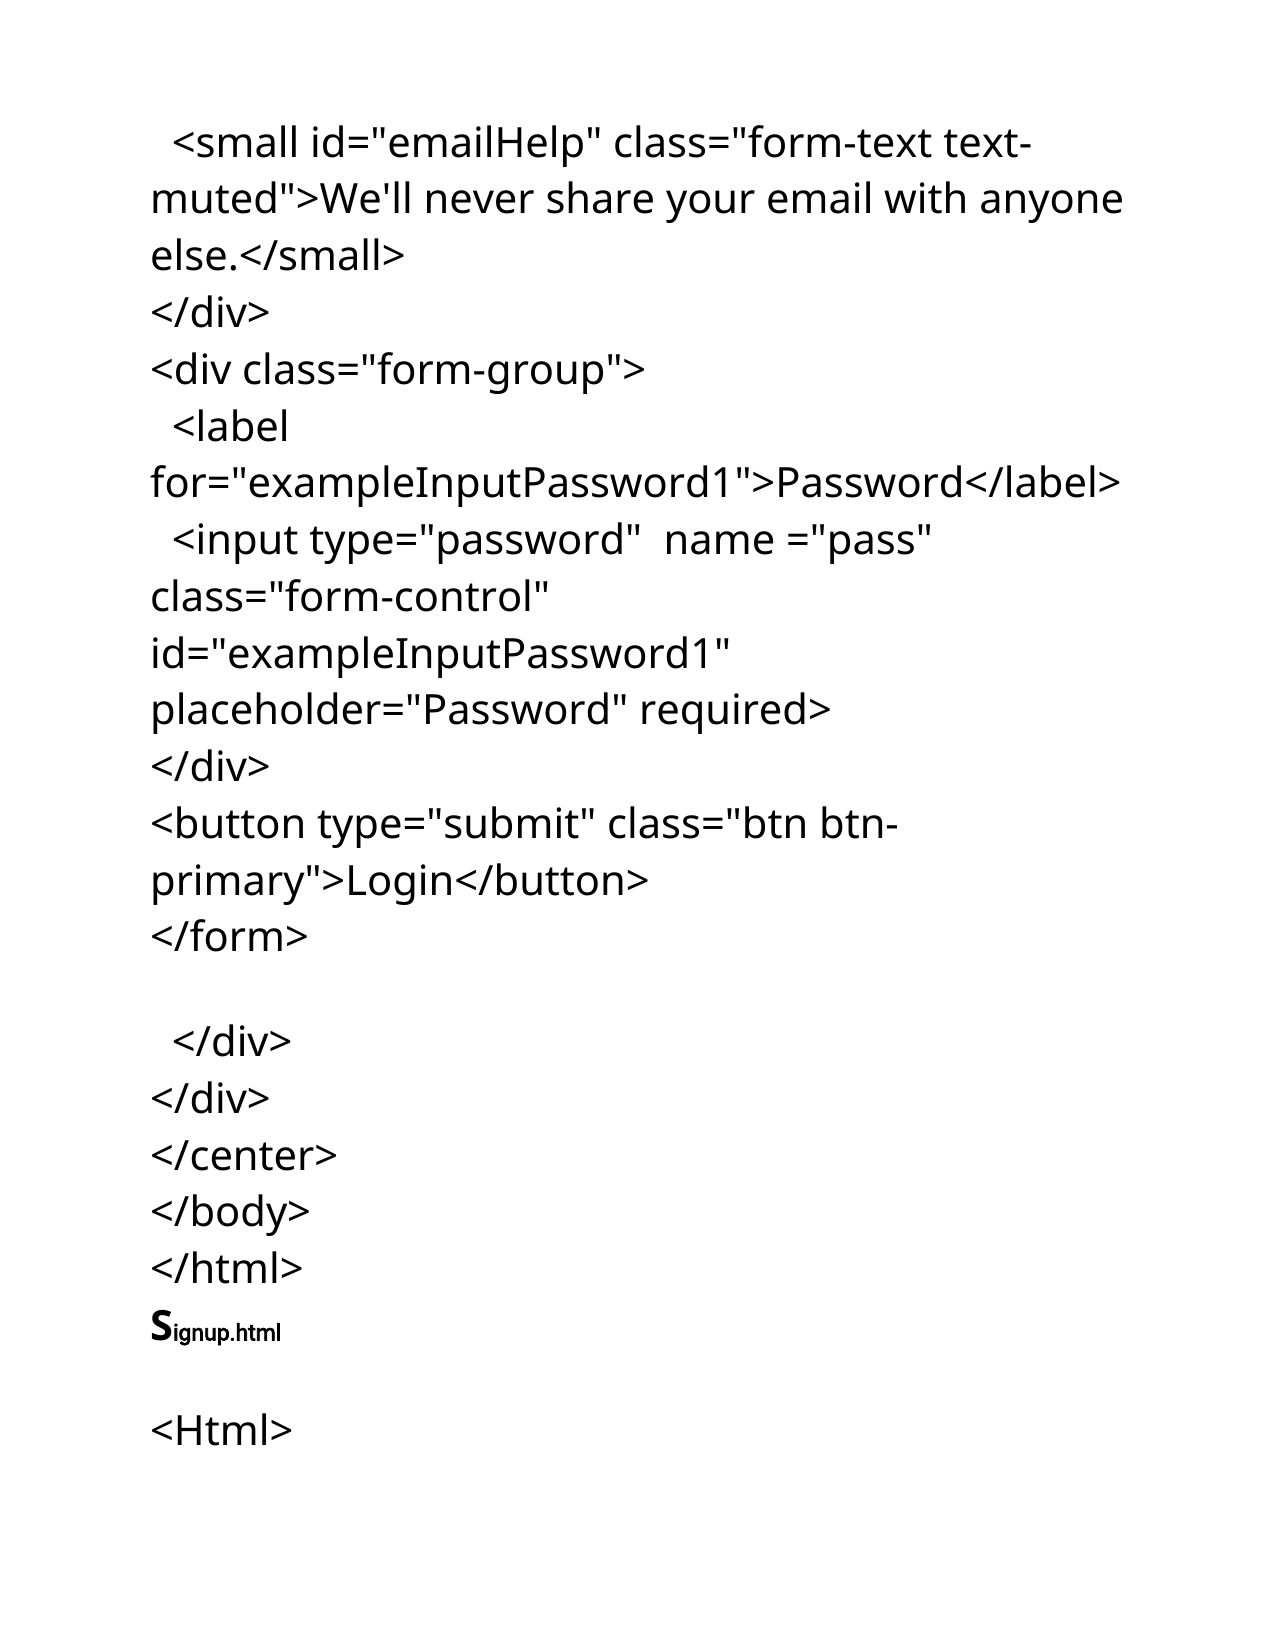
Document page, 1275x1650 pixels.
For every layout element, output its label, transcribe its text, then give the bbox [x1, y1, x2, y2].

text </div> [150, 283, 1125, 339]
text </body> [150, 1182, 1125, 1239]
text Signup.html [150, 1296, 1125, 1353]
text <label for="exampleInputPassword1">Password</label> [150, 396, 1125, 510]
text </div> [150, 1012, 1125, 1069]
text <div class="form-group"> [150, 339, 1125, 396]
text <button type="submit" class="btn btn-primary">Login</button> [150, 794, 1125, 907]
text </div> [150, 737, 1125, 794]
text <Html> [150, 1401, 1125, 1457]
text </html> [150, 1239, 1125, 1296]
text <input type="password" name ="pass" class="form-control" id="exampleInputPassword1" placeholder="Password" required> [150, 510, 1125, 737]
text </center> [150, 1126, 1125, 1182]
text <small id="emailHelp" class="form-text text-muted">We'll never share your email with anyone else.</small> [150, 112, 1125, 283]
text </div> [150, 1069, 1125, 1126]
text </form> [150, 907, 1125, 964]
